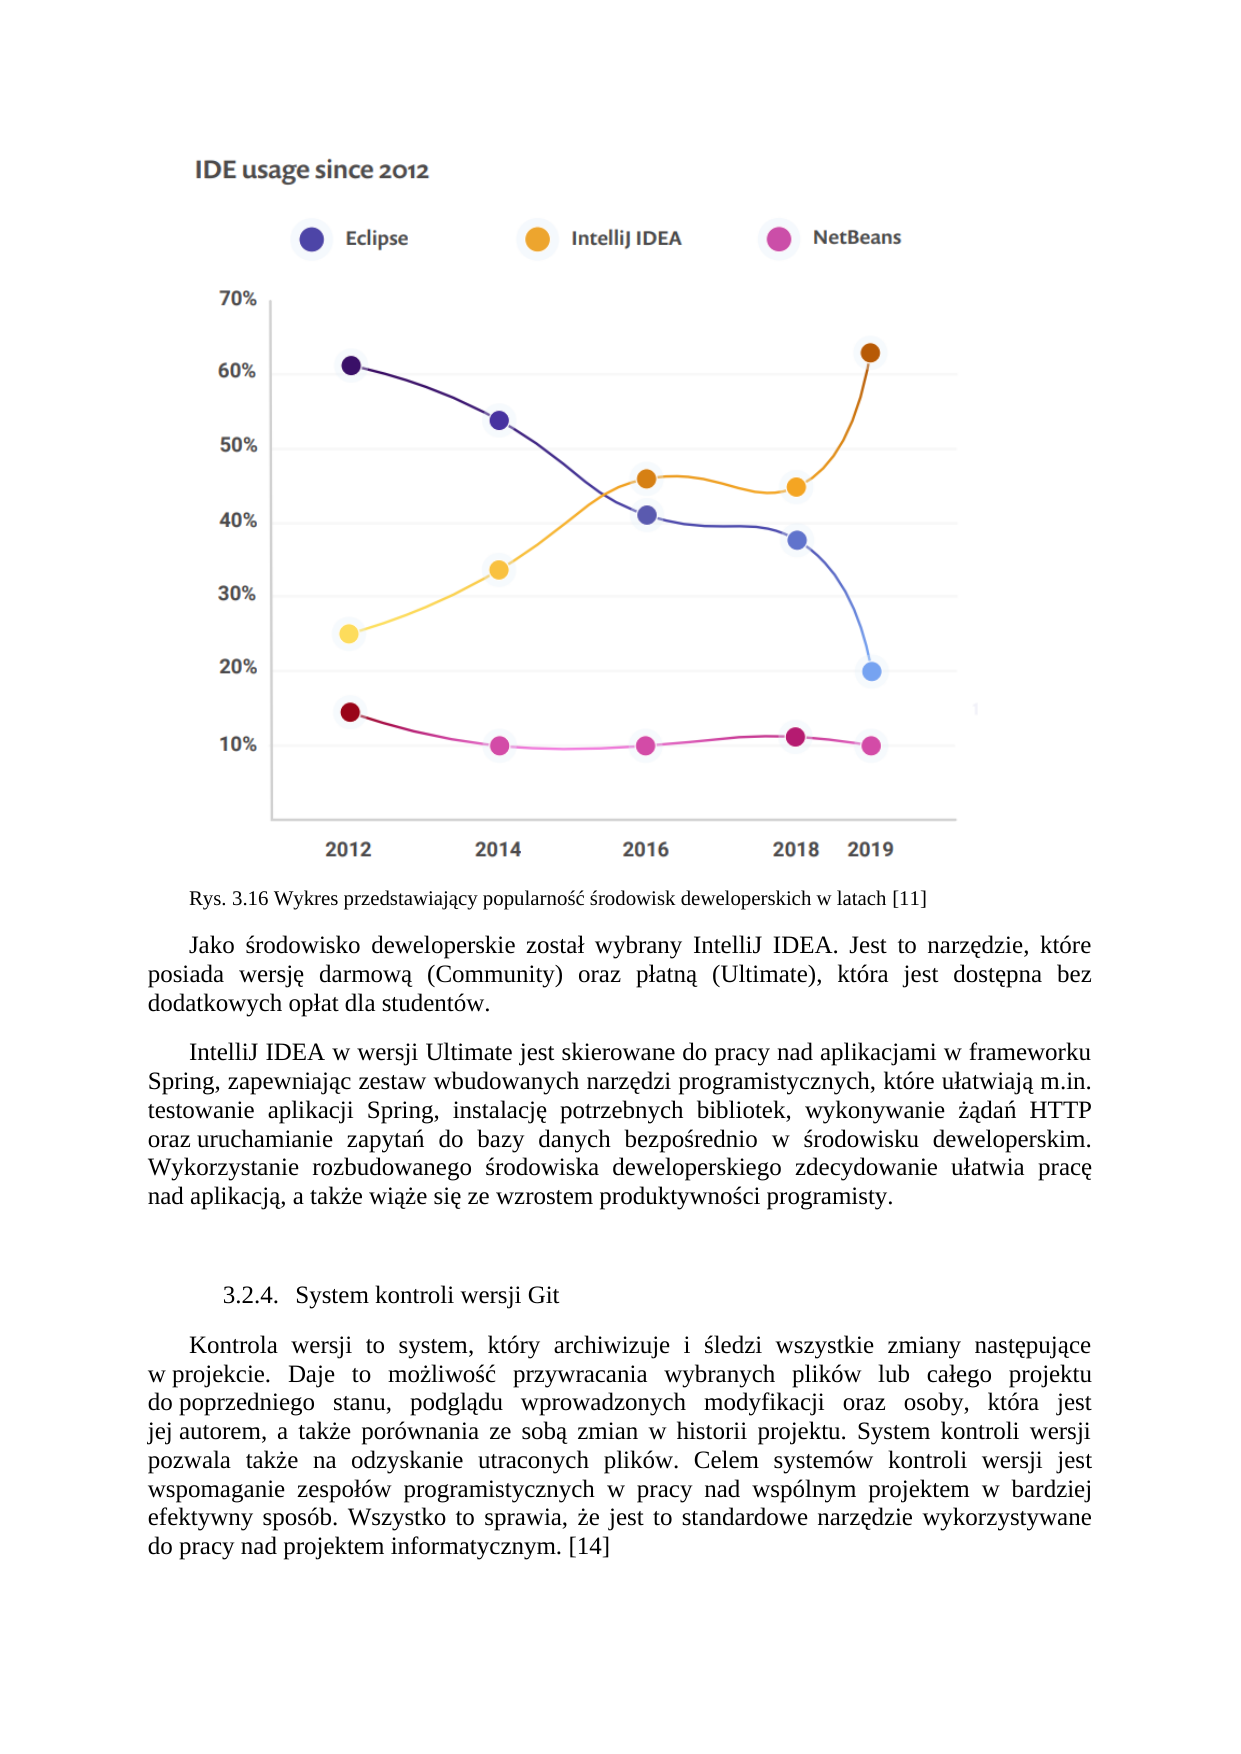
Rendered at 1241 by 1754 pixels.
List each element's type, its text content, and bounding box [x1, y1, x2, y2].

text Jako środowisko deweloperskie został wybrany IntelliJ IDEA. Jest to narzędzie, które posiada wersję darmową (Community) oraz płatną (Ultimate), która jest dostępna bez dodatkowych opłat dla studentów. [148, 930, 1093, 1017]
subtitle System kontroli wersji Git [223, 1280, 1093, 1309]
picture [188, 147, 979, 865]
text Kontrola wersji to system, który archiwizuje i śledzi wszystkie zmiany następujące w projekcie. Daje to możliwość przywracania wybranych plików lub całego projektu do poprzedniego stanu, podglądu wprowadzonych modyfikacji oraz osoby, która jest jej autorem, a także porównania ze sobą zmian w historii projektu. System kontroli wersji pozwala także na odzyskanie utraconych plików. Celem systemów kontroli wersji jest wspomaganie zespołów programistycznych w pracy nad wspólnym projektem w bardziej efektywny sposób. Wszystko to sprawia, że jest to standardowe narzędzie wykorzystywane do pracy nad projektem informatycznym. [148, 1330, 1093, 1560]
text Rys. . Wykres przedstawiający popularność środowisk deweloperskich w latach [148, 886, 1093, 909]
text IntelliJ IDEA w wersji Ultimate jest skierowane do pracy nad aplikacjami w frameworku Spring, zapewniając zestaw wbudowanych narzędzi programistycznych, które ułatwiają m.in. testowanie aplikacji Spring, instalację potrzebnych bibliotek, wykonywanie żądań HTTP oraz uruchamianie zapytań do bazy danych bezpośrednio w środowisku deweloperskim. Wykorzystanie rozbudowanego środowiska deweloperskiego zdecydowanie ułatwia pracę nad aplikacją, a także wiąże się ze wzrostem produktywności programisty. [148, 1037, 1093, 1210]
